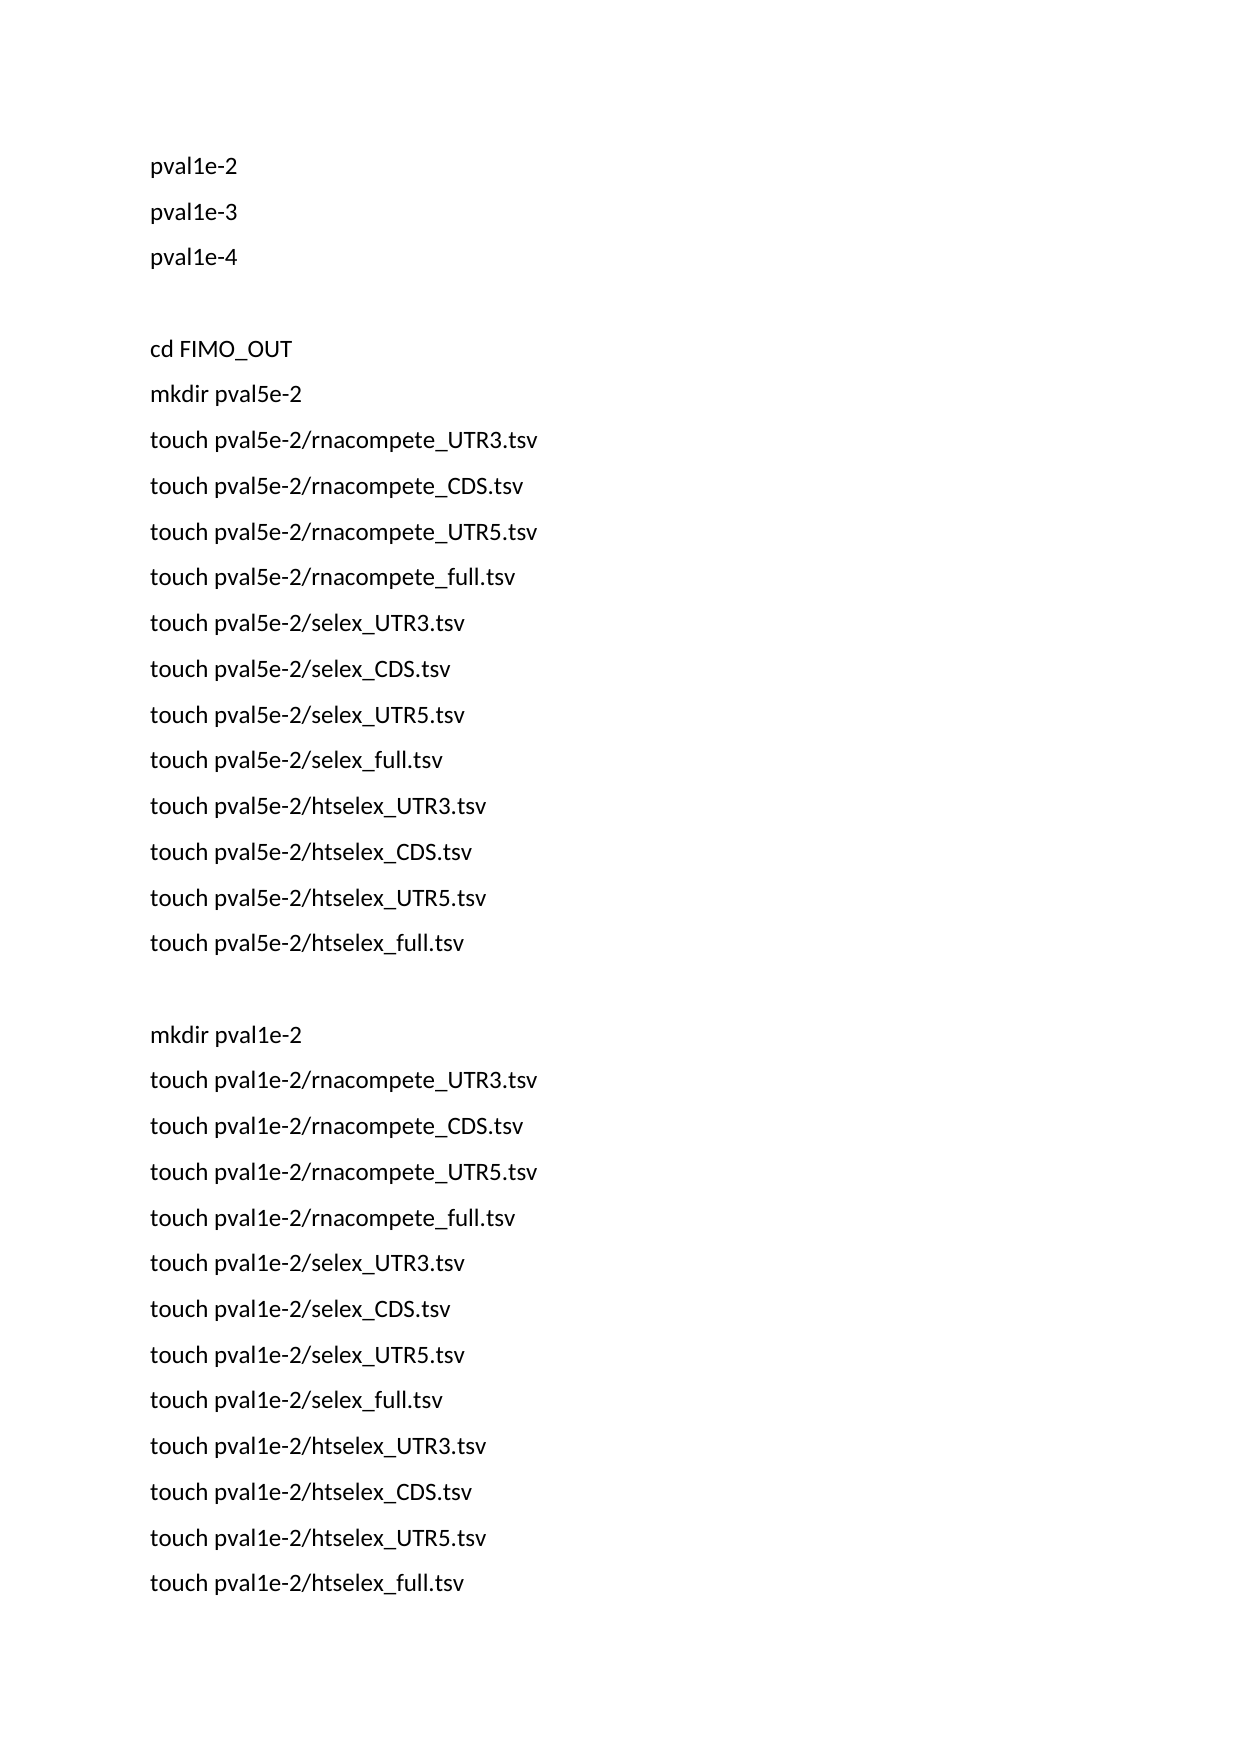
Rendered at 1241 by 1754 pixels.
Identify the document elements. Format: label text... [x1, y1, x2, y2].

text pval1e-3 [150, 196, 1090, 226]
text touch pval5e-2/rnacompete_UTR3.tsv [150, 424, 1090, 455]
text pval1e-2 [150, 150, 1090, 181]
text cd FIMO_OUT [150, 333, 1090, 363]
text touch pval1e-2/rnacompete_UTR3.tsv [150, 1064, 1090, 1095]
text touch pval5e-2/htselex_CDS.tsv [150, 836, 1090, 866]
text touch pval5e-2/selex_CDS.tsv [150, 653, 1090, 683]
text mkdir pval1e-2 [150, 1019, 1090, 1049]
text mkdir pval5e-2 [150, 379, 1090, 409]
text touch pval5e-2/rnacompete_full.tsv [150, 562, 1090, 592]
text touch pval1e-2/rnacompete_UTR5.tsv [150, 1156, 1090, 1187]
text touch pval5e-2/selex_UTR3.tsv [150, 607, 1090, 638]
text touch pval5e-2/rnacompete_CDS.tsv [150, 470, 1090, 501]
text touch pval5e-2/htselex_UTR5.tsv [150, 882, 1090, 912]
text touch pval1e-2/selex_full.tsv [150, 1385, 1090, 1415]
text touch pval1e-2/selex_UTR5.tsv [150, 1339, 1090, 1369]
text touch pval1e-2/rnacompete_CDS.tsv [150, 1110, 1090, 1141]
text pval1e-4 [150, 241, 1090, 272]
text touch pval1e-2/htselex_UTR5.tsv [150, 1522, 1090, 1552]
text touch pval1e-2/selex_UTR3.tsv [150, 1247, 1090, 1278]
text touch pval1e-2/selex_CDS.tsv [150, 1293, 1090, 1324]
text touch pval1e-2/htselex_CDS.tsv [150, 1476, 1090, 1507]
text touch pval5e-2/htselex_UTR3.tsv [150, 790, 1090, 821]
text touch pval1e-2/htselex_UTR3.tsv [150, 1430, 1090, 1461]
text touch pval5e-2/selex_UTR5.tsv [150, 699, 1090, 729]
text touch pval1e-2/rnacompete_full.tsv [150, 1202, 1090, 1232]
text touch pval5e-2/rnacompete_UTR5.tsv [150, 516, 1090, 546]
text touch pval1e-2/htselex_full.tsv [150, 1568, 1090, 1598]
text touch pval5e-2/htselex_full.tsv [150, 927, 1090, 958]
text touch pval5e-2/selex_full.tsv [150, 744, 1090, 775]
